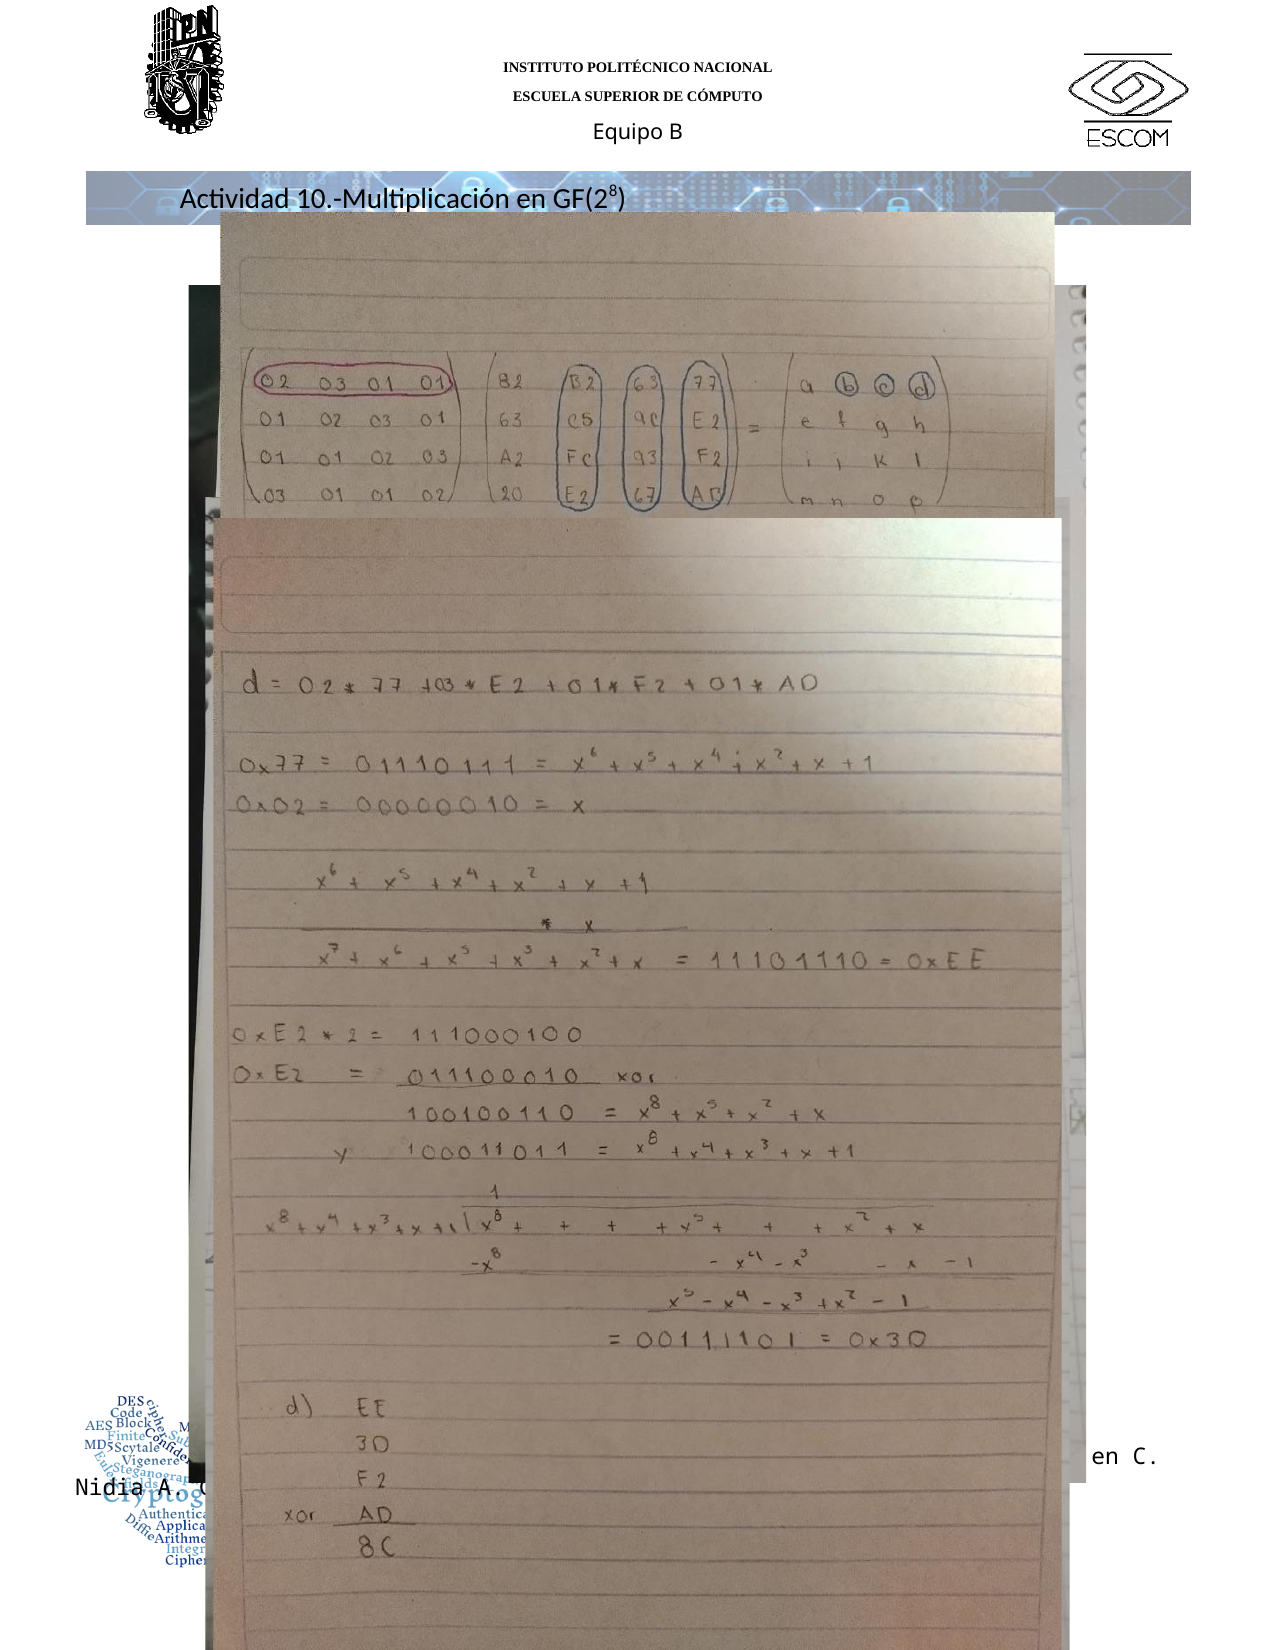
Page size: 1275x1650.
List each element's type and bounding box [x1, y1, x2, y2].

picture [140, 0, 228, 139]
picture [75, 171, 1191, 1650]
picture [1066, 49, 1191, 151]
